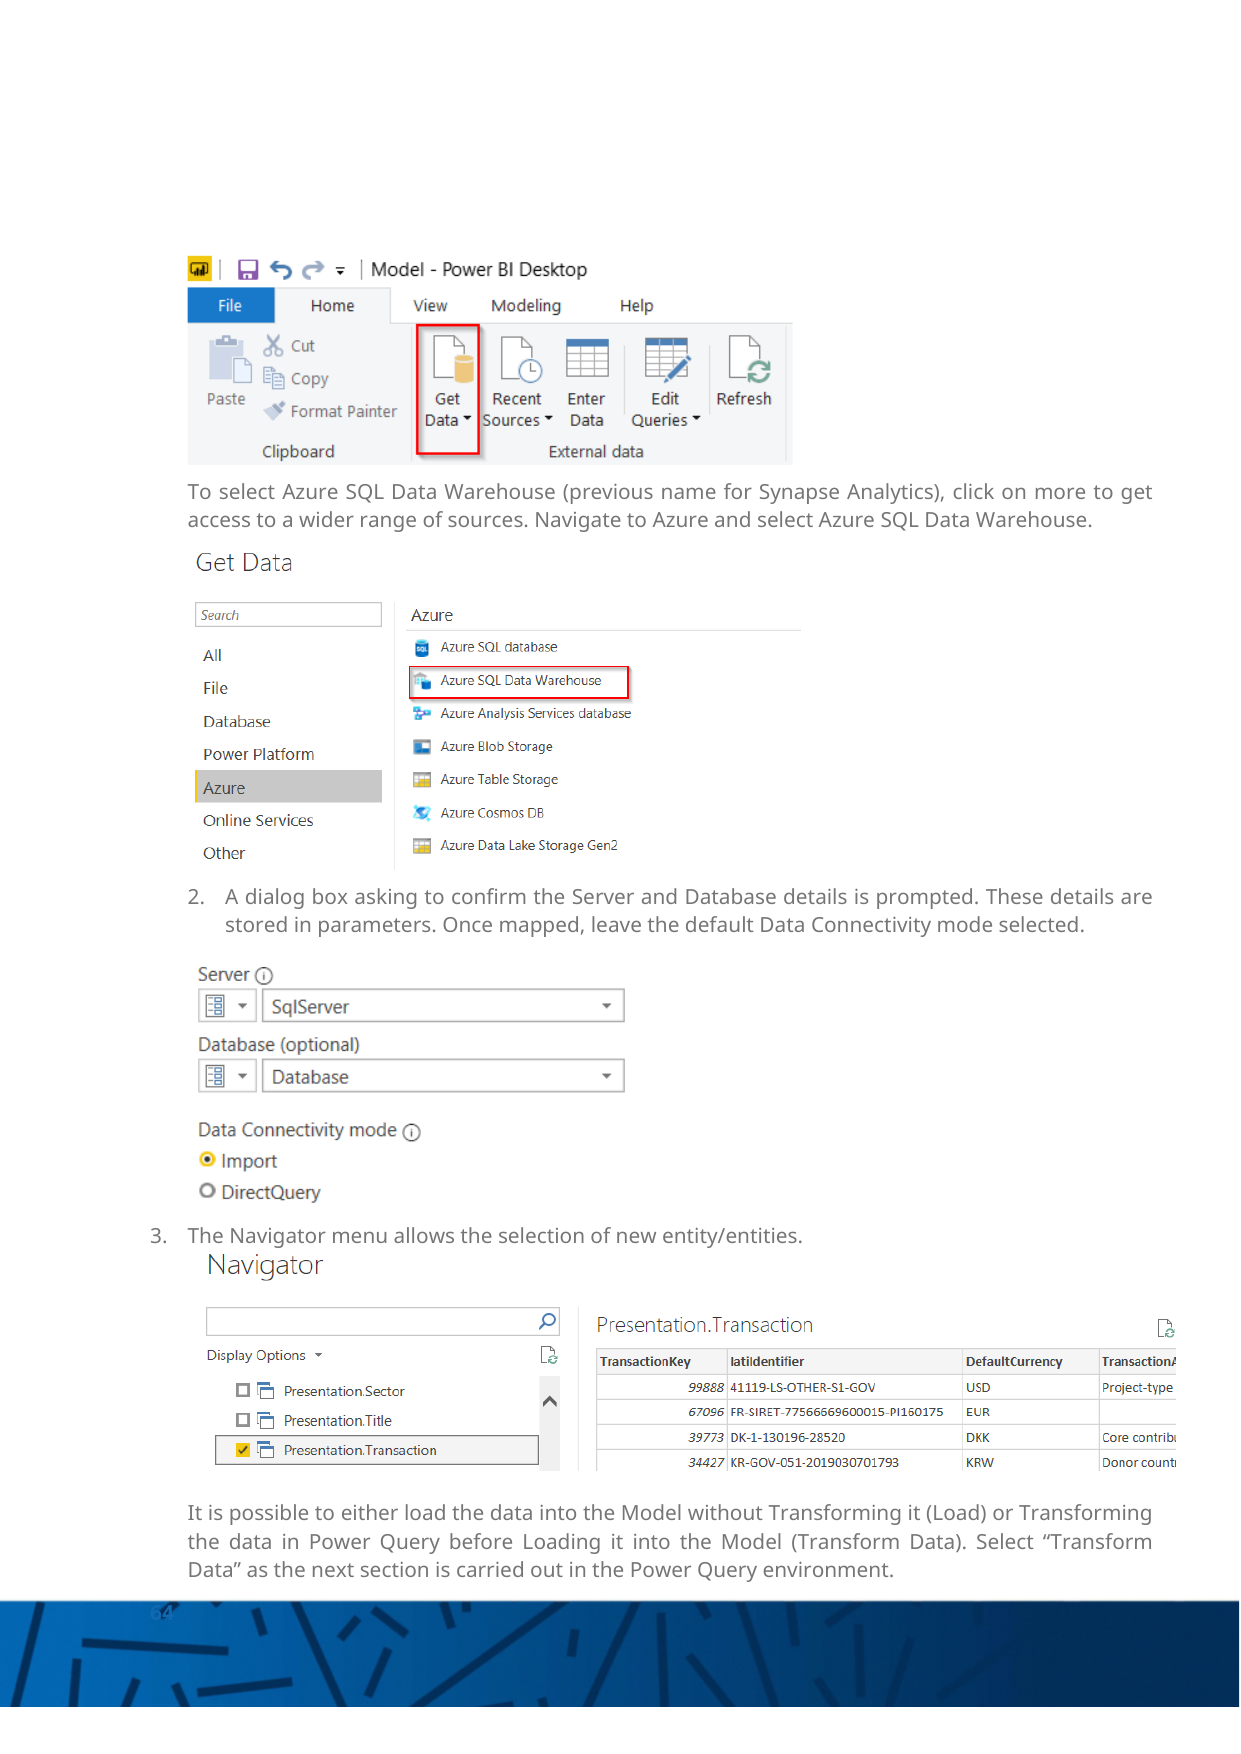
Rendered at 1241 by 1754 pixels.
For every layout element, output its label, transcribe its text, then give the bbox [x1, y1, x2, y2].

picture [187, 1249, 1192, 1471]
picture [187, 951, 645, 1209]
picture [187, 252, 793, 465]
list It is possible to either load the data into the Model without Transforming it (Load) or Transforming the data in Power Query before Loading it into the Model (Transform Data). Select “Transform Data” as the next section is carried out in the Power Query environment. [187, 1498, 1155, 1584]
picture [0, 1598, 1240, 1707]
list The Navigator menu allows the selection of new entity/entities. [150, 1221, 1155, 1250]
picture [187, 546, 824, 870]
list A dialog box asking to confirm the Server and Database details is prompted. These details are stored in parameters. Once mapped, leave the default Data Connectivity mode selected. [187, 882, 1155, 939]
text To select Azure SQL Data Warehouse (previous name for Synapse Analytics), click on more to get access to a wider range of sources. Navigate to Azure and select Azure SQL Data Warehouse. [187, 477, 1155, 534]
